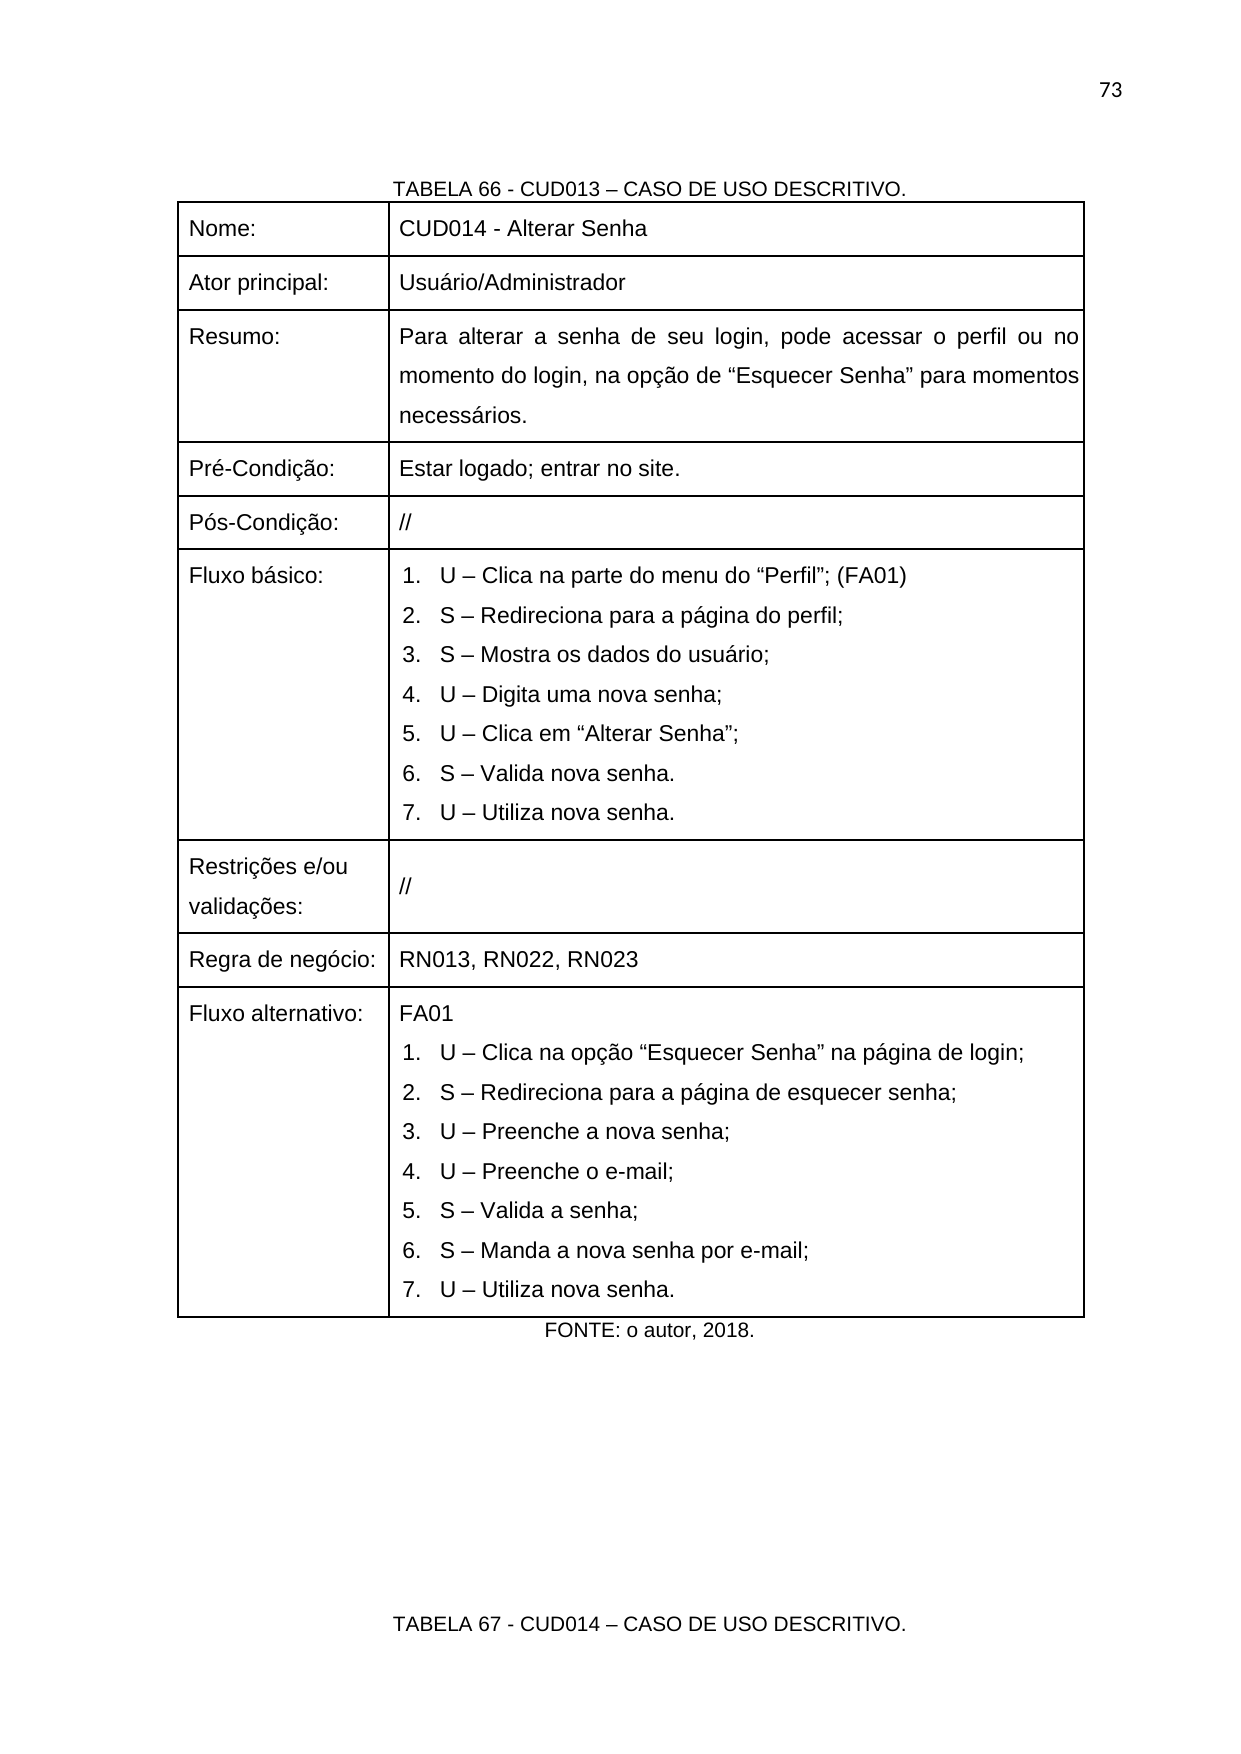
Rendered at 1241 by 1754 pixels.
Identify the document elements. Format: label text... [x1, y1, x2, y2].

text TABELA 67 - CUD014 – CASO DE USO DESCRITIVO. [177, 1612, 1122, 1636]
text TABELA 66 - CUD013 – CASO DE USO DESCRITIVO. [177, 177, 1122, 201]
table_header CUD014 - Alterar Senha [390, 203, 1083, 255]
table_cell Ator principal: [179, 257, 388, 308]
table_cell Estar logado; entrar no site. [390, 443, 1083, 495]
table_cell Resumo: [179, 311, 388, 441]
table_cell RN013, RN022, RN023 [390, 934, 1083, 986]
table_cell Restrições e/ou validações: [179, 841, 388, 932]
table_cell Regra de negócio: [179, 934, 388, 986]
table_cell Fluxo alternativo: [179, 988, 388, 1316]
table_cell Fluxo básico: [179, 550, 388, 839]
table_cell FA01 U – Clica na opção “Esquecer Senha” na página de login; S – Redireciona para a página de esquecer senha; U – Preenche a nova senha; U – Preenche o e-mail; S – Valida a senha; S – Manda a nova senha por e-mail; U – Utiliza nova senha. [390, 988, 1083, 1316]
table_cell Usuário/Administrador [390, 257, 1083, 308]
table_cell Pré-Condição: [179, 443, 388, 495]
table_cell // [390, 841, 1083, 932]
table_cell U – Clica na parte do menu do “Perfil”; (FA01) S – Redireciona para a página do perfil; S – Mostra os dados do usuário; U – Digita uma nova senha; U – Clica em “Alterar Senha”; S – Valida nova senha. U – Utiliza nova senha. [390, 550, 1083, 839]
table_header Nome: [179, 203, 388, 255]
table_cell Pós-Condição: [179, 497, 388, 548]
text FONTE: o autor, 2018. [177, 1318, 1122, 1342]
table_cell // [390, 497, 1083, 548]
table_cell Para alterar a senha de seu login, pode acessar o perfil ou no momento do login, na opção de “Esquecer Senha” para momentos necessários. [390, 311, 1083, 441]
